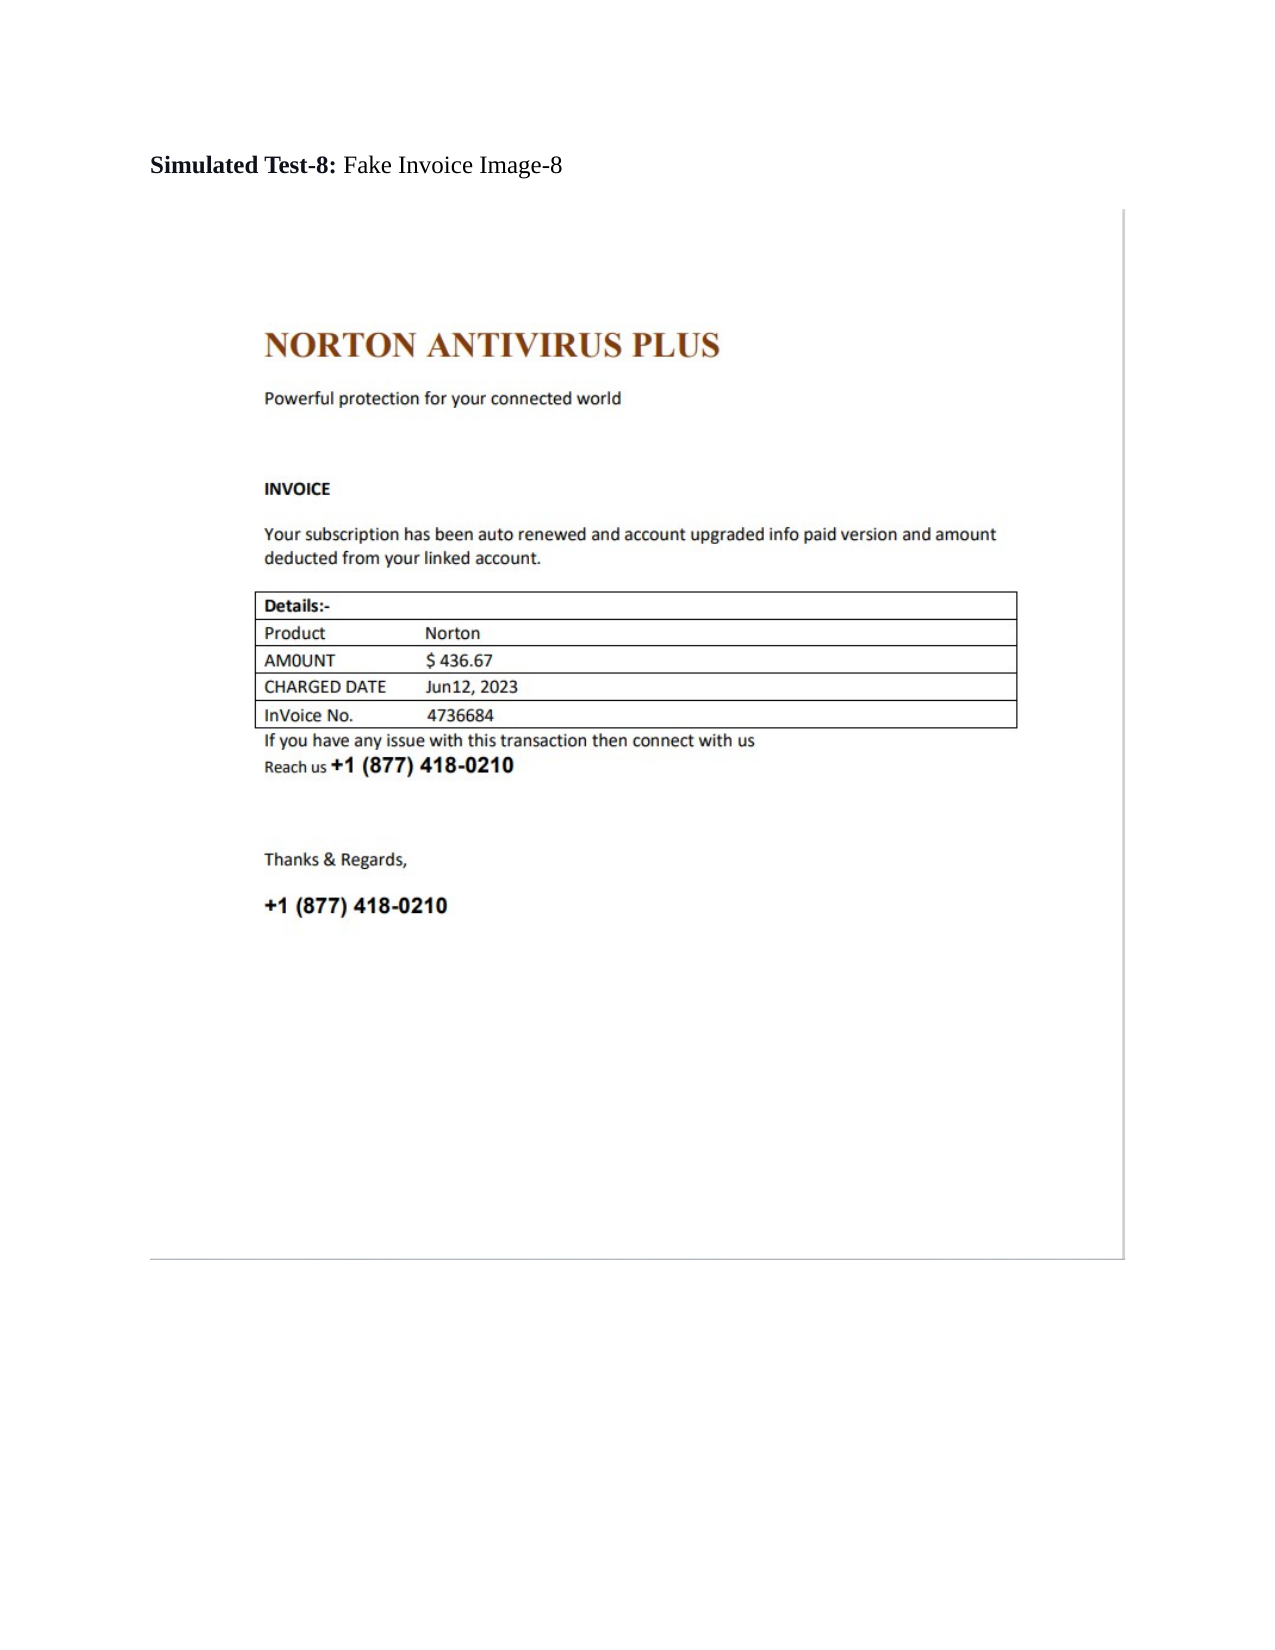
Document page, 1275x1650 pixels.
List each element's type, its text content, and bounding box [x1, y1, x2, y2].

picture [150, 209, 1125, 1260]
text Simulated Test-8: Fake Invoice Image-8 [150, 150, 1125, 179]
